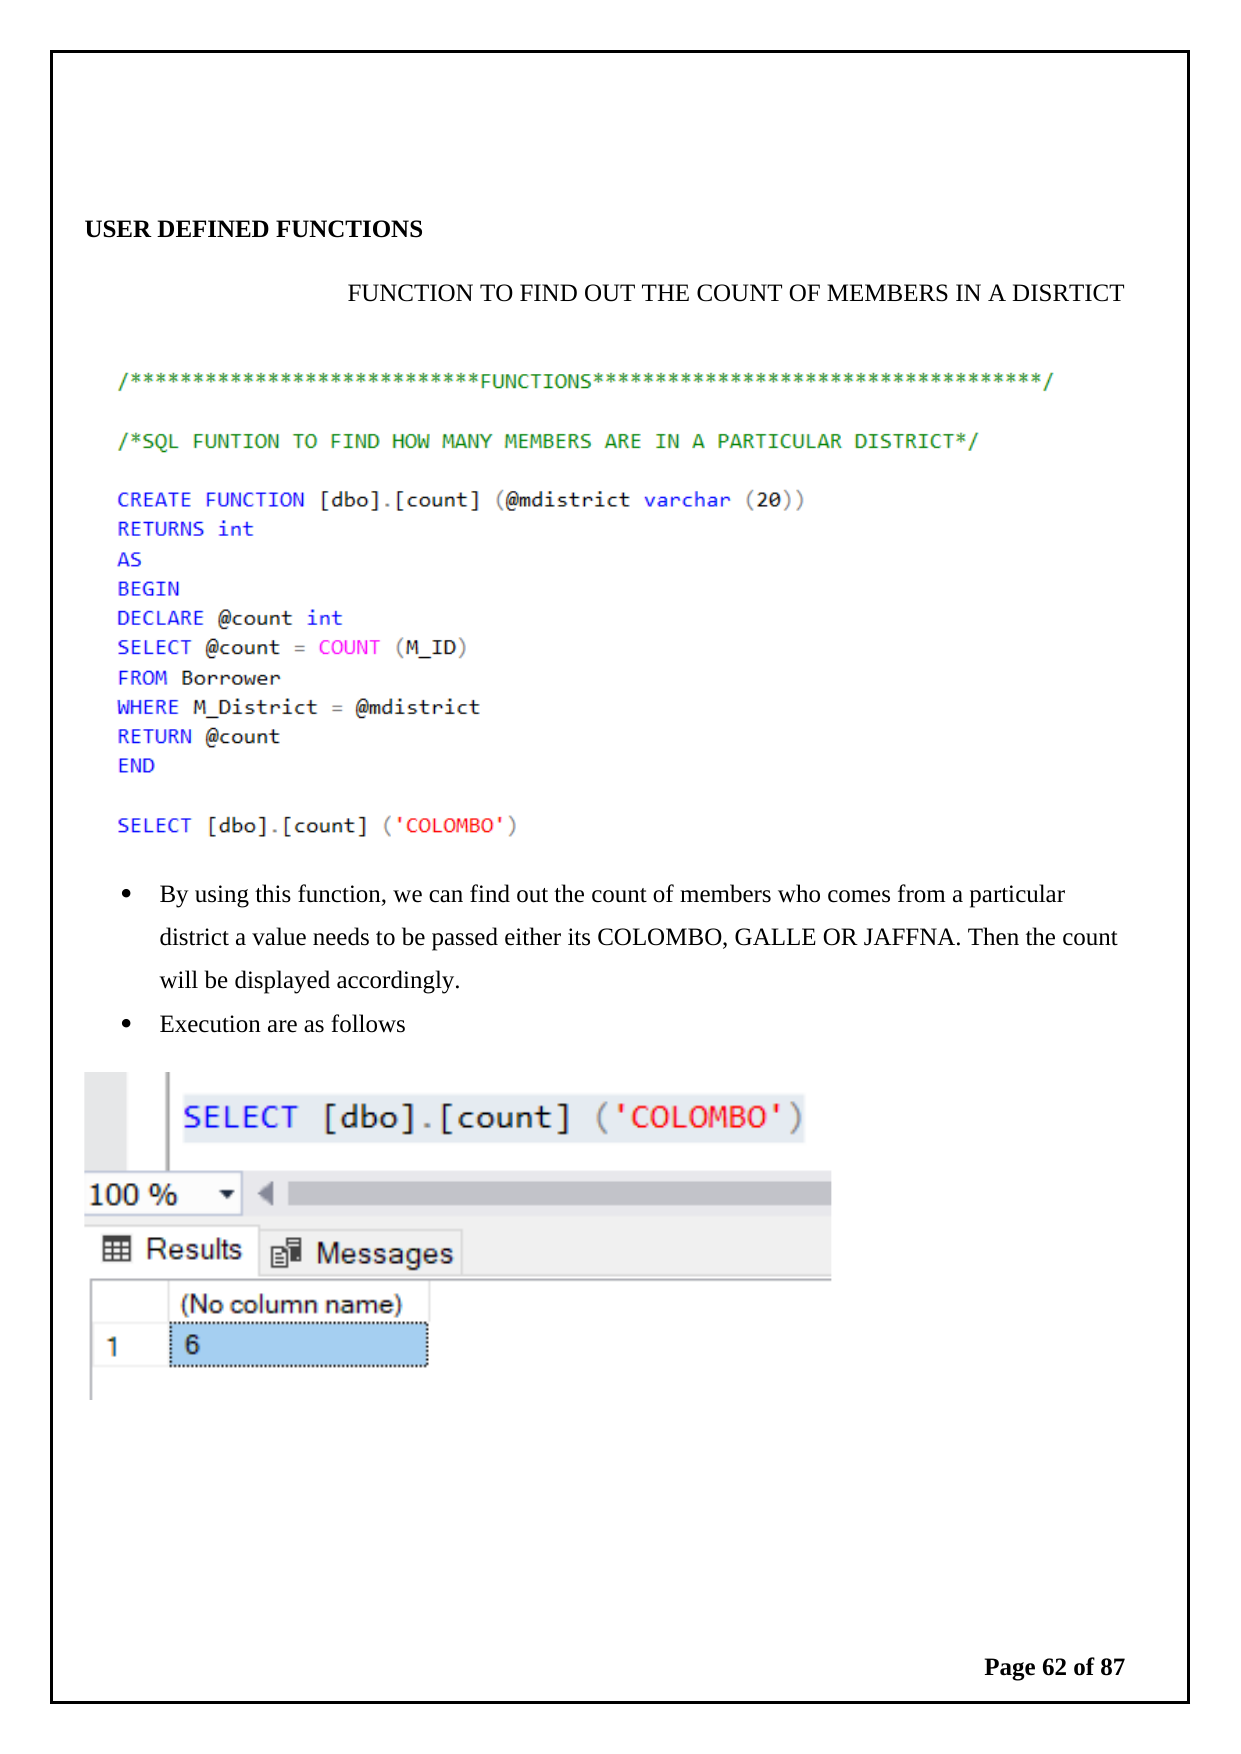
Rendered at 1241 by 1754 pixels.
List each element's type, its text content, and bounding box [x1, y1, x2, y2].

picture [84, 1072, 832, 1400]
picture [84, 341, 1091, 845]
text USER DEFINED FUNCTIONS [84, 214, 1125, 243]
text FUNCTION TO FIND OUT THE COUNT OF MEMBERS IN A DISRTICT [84, 278, 1125, 307]
list By using this function, we can find out the count of members who comes from a particular district a value needs to be passed either its COLOMBO, GALLE OR JAFFNA. Then the count will be displayed accordingly. [122, 879, 1125, 994]
list Execution are as follows [122, 1009, 1125, 1037]
